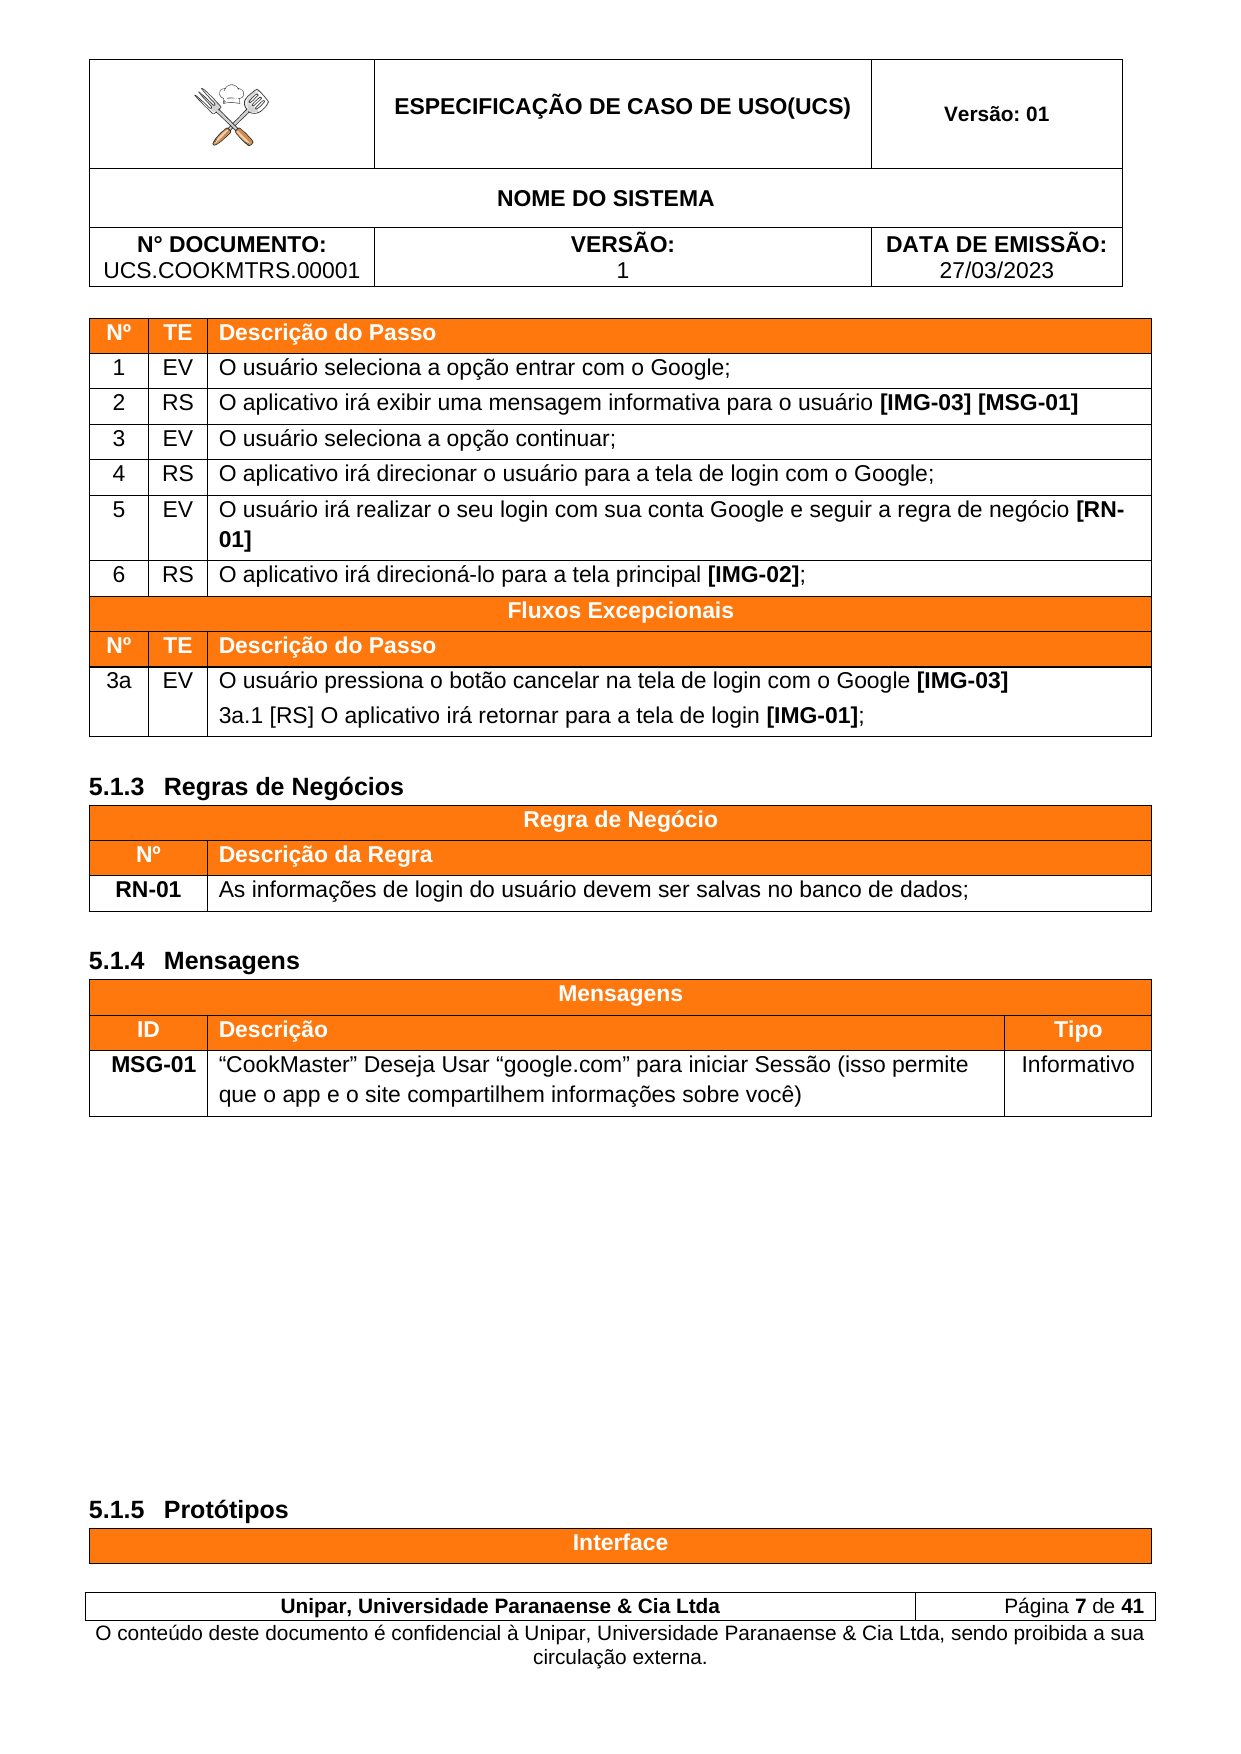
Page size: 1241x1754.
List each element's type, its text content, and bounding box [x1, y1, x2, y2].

table_cell O usuário pressiona o botão cancelar na tela de login com o Google [IMG-03] 3a.1 [RS] O aplicativo irá retornar para a tela de login [IMG-01]; [208, 668, 1151, 736]
table_cell 3a [90, 668, 148, 736]
table_cell 4 [90, 460, 148, 494]
table_cell 3 [90, 425, 148, 459]
table_cell Descrição da Regra [208, 841, 1151, 875]
table_cell RS [149, 561, 207, 596]
table_cell TE [149, 632, 207, 666]
table_cell O usuário seleciona a opção continuar; [208, 425, 1151, 459]
table_cell Tipo [1005, 1016, 1151, 1050]
table_cell Descrição do Passo [208, 319, 1151, 353]
table_cell RS [149, 389, 207, 424]
subtitle Protótipos [89, 1495, 1152, 1524]
table_header Mensagens [90, 980, 1151, 1015]
table_cell 6 [90, 561, 148, 596]
table_cell As informações de login do usuário devem ser salvas no banco de dados; [208, 876, 1151, 911]
table_header Interface [90, 1529, 1151, 1563]
table_cell Nº [90, 319, 148, 353]
table_cell Nº [90, 632, 148, 666]
table_cell RS [149, 460, 207, 494]
table_cell EV [149, 425, 207, 459]
table_cell O usuário irá realizar o seu login com sua conta Google e seguir a regra de negócio [RN-01] [208, 496, 1151, 560]
picture [177, 60, 286, 168]
table_cell Nº [90, 841, 207, 875]
table_cell Descrição do Passo [208, 632, 1151, 666]
table_cell “CookMaster” Deseja Usar “google.com” para iniciar Sessão (isso permite que o app e o site compartilhem informações sobre você) [208, 1051, 1004, 1116]
table_cell O aplicativo irá direcionar o usuário para a tela de login com o Google; [208, 460, 1151, 494]
table_cell 5 [90, 496, 148, 560]
table_cell [90, 876, 207, 911]
table_header Regra de Negócio [90, 806, 1151, 840]
table_cell Informativo [1005, 1051, 1151, 1116]
table_cell 2 [90, 389, 148, 424]
table_cell Descrição [208, 1016, 1004, 1050]
table_cell O aplicativo irá direcioná-lo para a tela principal [IMG-02]; [208, 561, 1151, 596]
table_cell TE [149, 319, 207, 353]
table_cell O usuário seleciona a opção entrar com o Google; [208, 354, 1151, 388]
subtitle Mensagens [89, 946, 1152, 975]
table_cell [90, 1051, 207, 1116]
table_cell Fluxos Excepcionais [90, 597, 1151, 631]
table_cell ID [90, 1016, 207, 1050]
table_cell EV [149, 668, 207, 736]
table_cell EV [149, 354, 207, 388]
table_cell 1 [90, 354, 148, 388]
subtitle Regras de Negócios [89, 772, 1152, 800]
table_cell EV [149, 496, 207, 560]
table_cell O aplicativo irá exibir uma mensagem informativa para o usuário [IMG-03] [MSG-01] [208, 389, 1151, 424]
